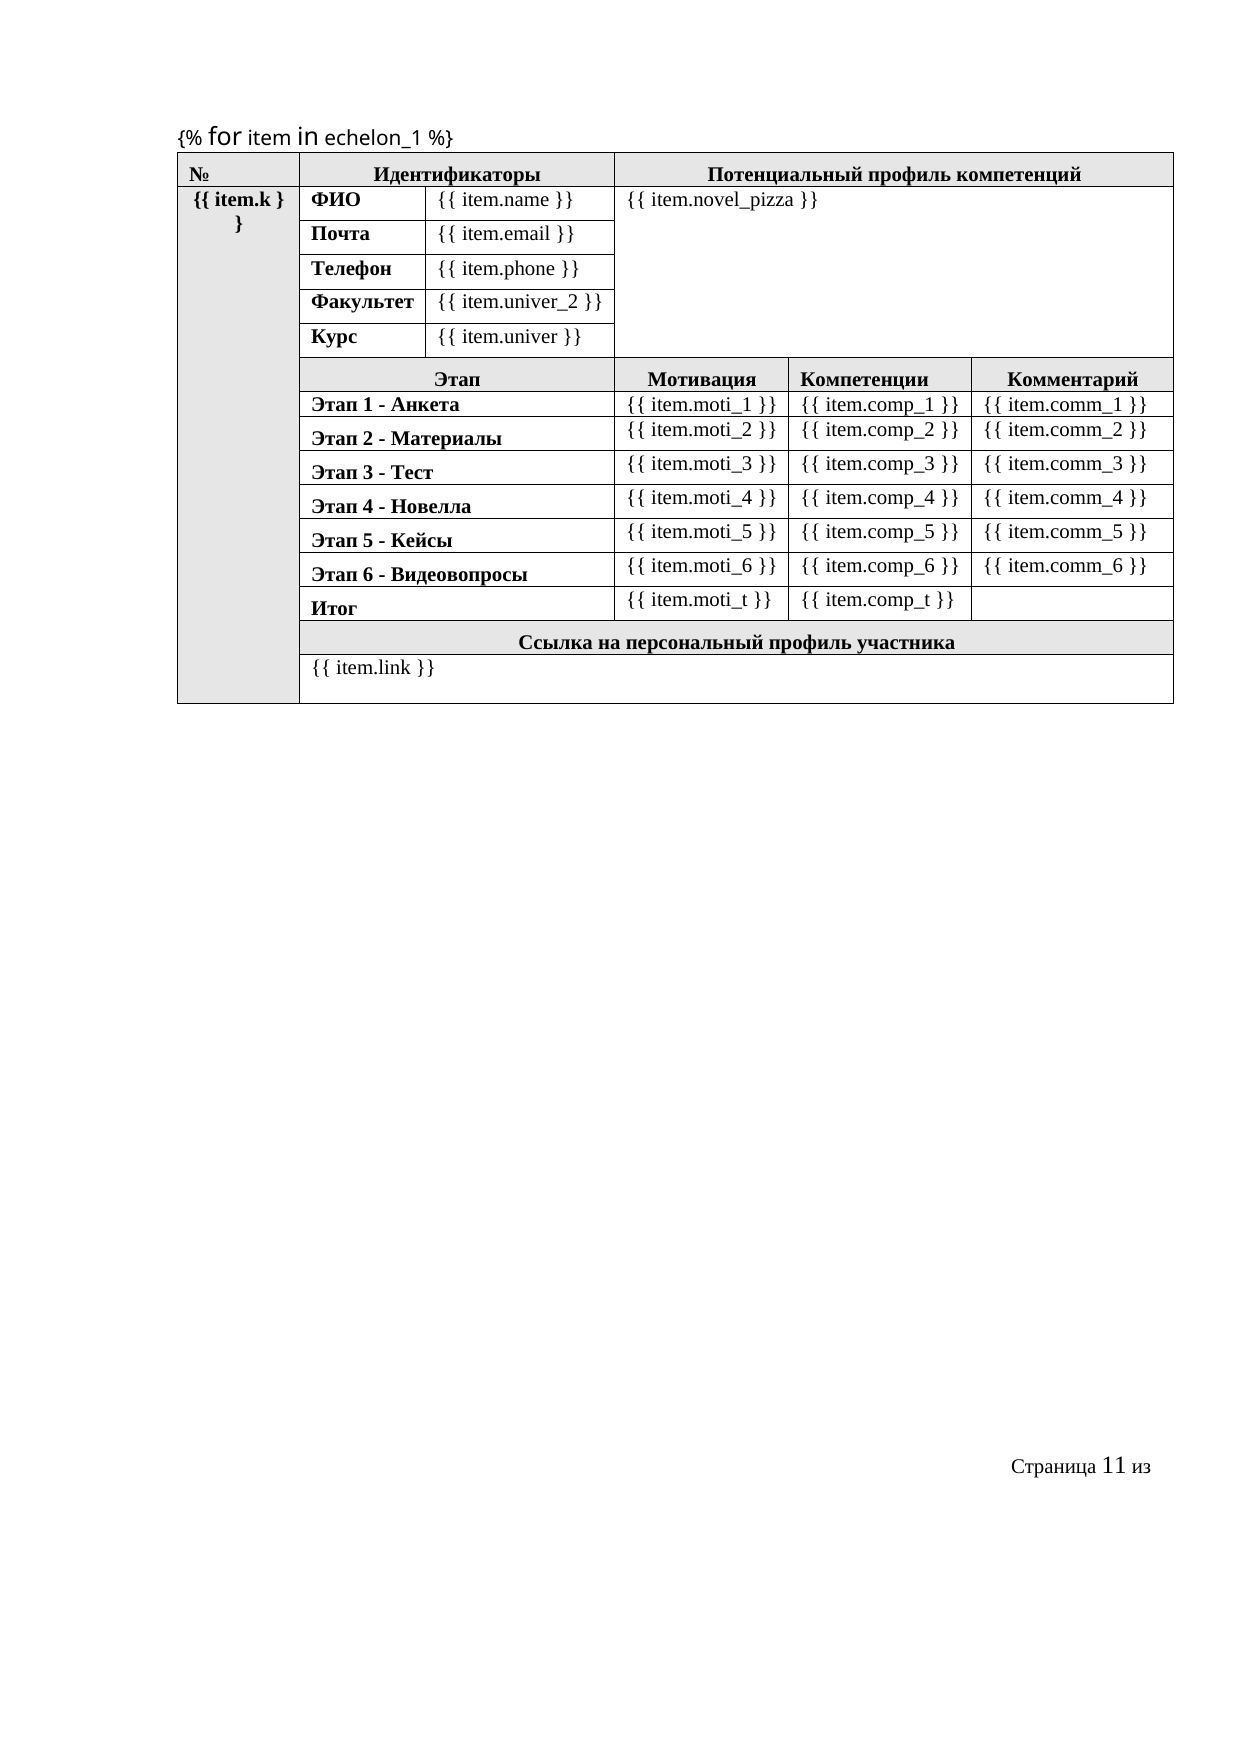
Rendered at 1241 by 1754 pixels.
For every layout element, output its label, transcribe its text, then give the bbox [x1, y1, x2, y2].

table_cell {{ item.k }} [178, 187, 299, 703]
table_cell {{ item.comm_6 }} [972, 553, 1173, 586]
table_cell Этап 6 - Видеовопросы [300, 553, 614, 586]
table_cell Этап 5 - Кейсы [300, 519, 614, 552]
table_cell Итог [300, 587, 614, 620]
table_cell {{ item.moti_4 }} [615, 485, 788, 518]
table_cell {{ item.email }} [426, 221, 614, 254]
table_header Идентификаторы [300, 153, 614, 186]
table_cell Комментарий [972, 358, 1173, 391]
text {% for item in echelon_1 %} [177, 118, 1152, 152]
table_cell {{ item.comp_t }} [789, 587, 971, 620]
table_cell Этап 4 - Новелла [300, 485, 614, 518]
table_cell Компетенции [789, 358, 971, 391]
table_cell Мотивация [615, 358, 788, 391]
table_cell {{ item.moti_6 }} [615, 553, 788, 586]
table_cell {{ item.comp_6 }} [789, 553, 971, 586]
table_cell {{ item.phone }} [426, 255, 614, 288]
table_cell Этап 2 - Материалы [300, 417, 614, 450]
table_cell {{ item.comp_1 }} [789, 392, 971, 416]
table_cell {{ item.comp_2 }} [789, 417, 971, 450]
table_cell {{ item.comm_5 }} [972, 519, 1173, 552]
table_cell Этап 1 - Анкета [300, 392, 614, 416]
table_cell {{ item.novel_pizza }} [615, 187, 1173, 357]
table_cell {{ item.link }} [300, 655, 1173, 703]
table_cell Этап [300, 358, 614, 391]
table_cell {{ item.comm_2 }} [972, 417, 1173, 450]
table_cell {{ item.comp_3 }} [789, 451, 971, 484]
table_cell Почта [300, 221, 425, 254]
table_cell Телефон [300, 255, 425, 288]
table_cell {{ item.moti_3 }} [615, 451, 788, 484]
table_cell Курс [300, 324, 425, 357]
table_cell Ссылка на персональный профиль участника [300, 621, 1173, 654]
table_cell {{ item.comm_4 }} [972, 485, 1173, 518]
table_cell Этап 3 - Тест [300, 451, 614, 484]
table_header № [178, 153, 299, 186]
table_header Потенциальный профиль компетенций [615, 153, 1173, 186]
table_cell {{ item.moti_5 }} [615, 519, 788, 552]
table_cell {{ item.moti_1 }} [615, 392, 788, 416]
table_cell ФИО [300, 187, 425, 220]
table_cell {{ item.moti_t }} [615, 587, 788, 620]
table_cell Факультет [300, 290, 425, 322]
table_cell {{ item.comp_5 }} [789, 519, 971, 552]
table_cell {{ item.moti_2 }} [615, 417, 788, 450]
table_cell [972, 587, 1173, 620]
table_cell {{ item.name }} [426, 187, 614, 220]
table_cell {{ item.univer }} [426, 324, 614, 357]
table_cell {{ item.univer_2 }} [426, 290, 614, 322]
table_cell {{ item.comp_4 }} [789, 485, 971, 518]
table_cell {{ item.comm_1 }} [972, 392, 1173, 416]
table_cell {{ item.comm_3 }} [972, 451, 1173, 484]
